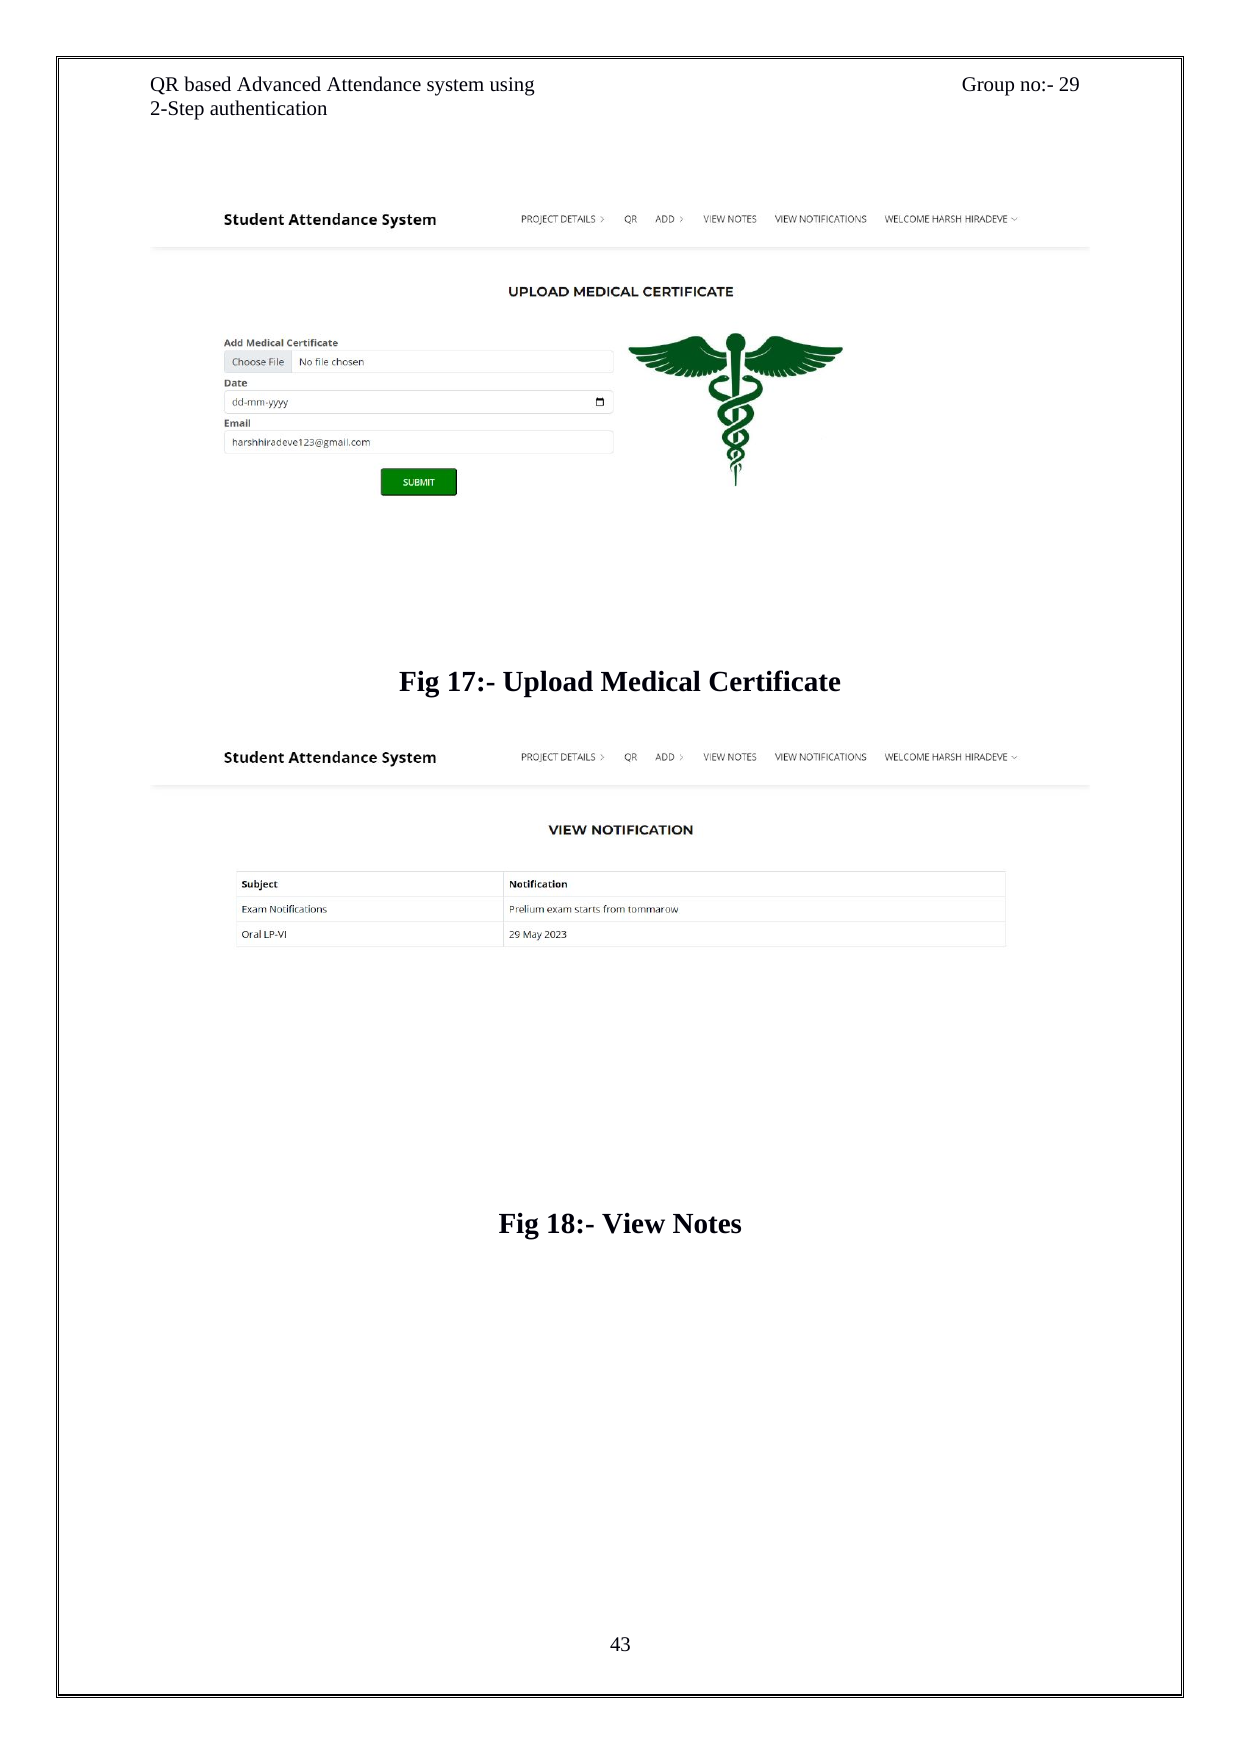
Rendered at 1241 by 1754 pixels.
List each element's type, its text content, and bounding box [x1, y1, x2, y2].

picture [150, 731, 1091, 1173]
text Fig 17:- Upload Medical Certificate [150, 664, 1090, 698]
text Fig 18:- View Notes [150, 1206, 1090, 1239]
picture [150, 192, 1091, 631]
